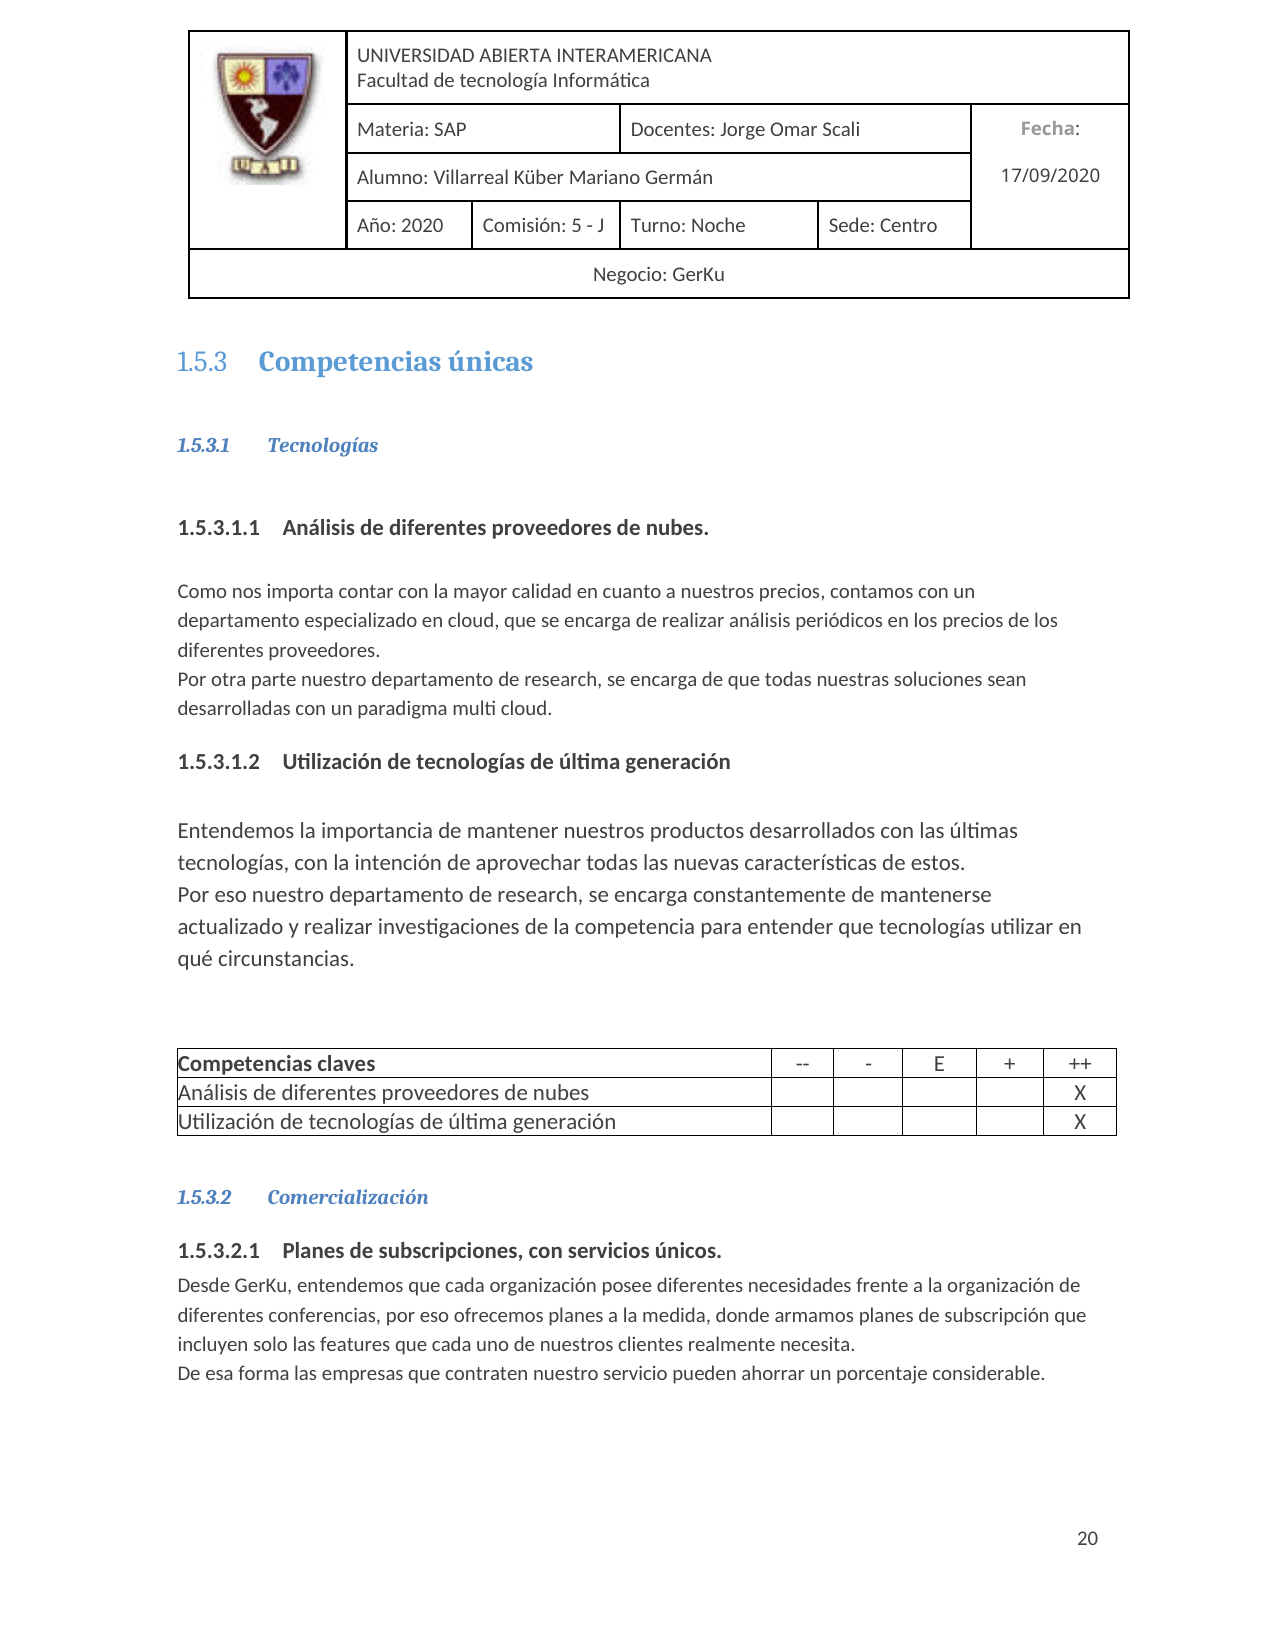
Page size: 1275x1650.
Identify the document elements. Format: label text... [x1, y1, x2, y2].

table_cell Utilización de tecnologías de última generación [178, 1107, 771, 1135]
picture [198, 42, 332, 192]
table_header -- [772, 1049, 833, 1077]
table_cell [903, 1107, 976, 1135]
text Como nos importa contar con la mayor calidad en cuanto a nuestros precios, contamos con un departamento especializado en cloud, que se encarga de realizar análisis periódicos en los precios de los diferentes proveedores. Por otra parte nuestro departamento de research, se encarga de que todas nuestras soluciones sean desarrolladas con un paradigma multi cloud. [177, 549, 1098, 721]
table_cell [772, 1078, 833, 1106]
subtitle Planes de subscripciones, con servicios únicos. [177, 1236, 1098, 1264]
subtitle Competencias únicas [177, 345, 1098, 378]
subtitle Análisis de diferentes proveedores de nubes. [177, 513, 1098, 541]
table_header E [903, 1049, 976, 1077]
table_cell [772, 1107, 833, 1135]
table_cell [977, 1107, 1043, 1135]
table_header ++ [1044, 1049, 1116, 1077]
text Entendemos la importancia de mantener nuestros productos desarrollados con las últimas tecnologías, con la intención de aprovechar todas las nuevas características de estos. Por eso nuestro departamento de research, se encarga constantemente de mantenerse actualizado y realizar investigaciones de la competencia para entender que tecnologías utilizar en qué circunstancias. [177, 784, 1098, 973]
table_cell X [1044, 1107, 1116, 1135]
table_cell Análisis de diferentes proveedores de nubes [178, 1078, 771, 1106]
table_cell [903, 1078, 976, 1106]
subtitle Tecnologías [177, 433, 1098, 457]
table_header + [977, 1049, 1043, 1077]
table_cell [977, 1078, 1043, 1106]
table_cell X [1044, 1078, 1116, 1106]
table_header Competencias claves [178, 1049, 771, 1077]
text Desde GerKu, entendemos que cada organización posee diferentes necesidades frente a la organización de diferentes conferencias, por eso ofrecemos planes a la medida, donde armamos planes de subscripción que incluyen solo las features que cada uno de nuestros clientes realmente necesita. De esa forma las empresas que contraten nuestro servicio pueden ahorrar un porcentaje considerable. [177, 1273, 1098, 1386]
subtitle Utilización de tecnologías de última generación [177, 747, 1098, 775]
subtitle Comercialización [177, 1186, 1098, 1210]
table_cell [834, 1078, 902, 1106]
table_cell [834, 1107, 902, 1135]
table_header - [834, 1049, 902, 1077]
